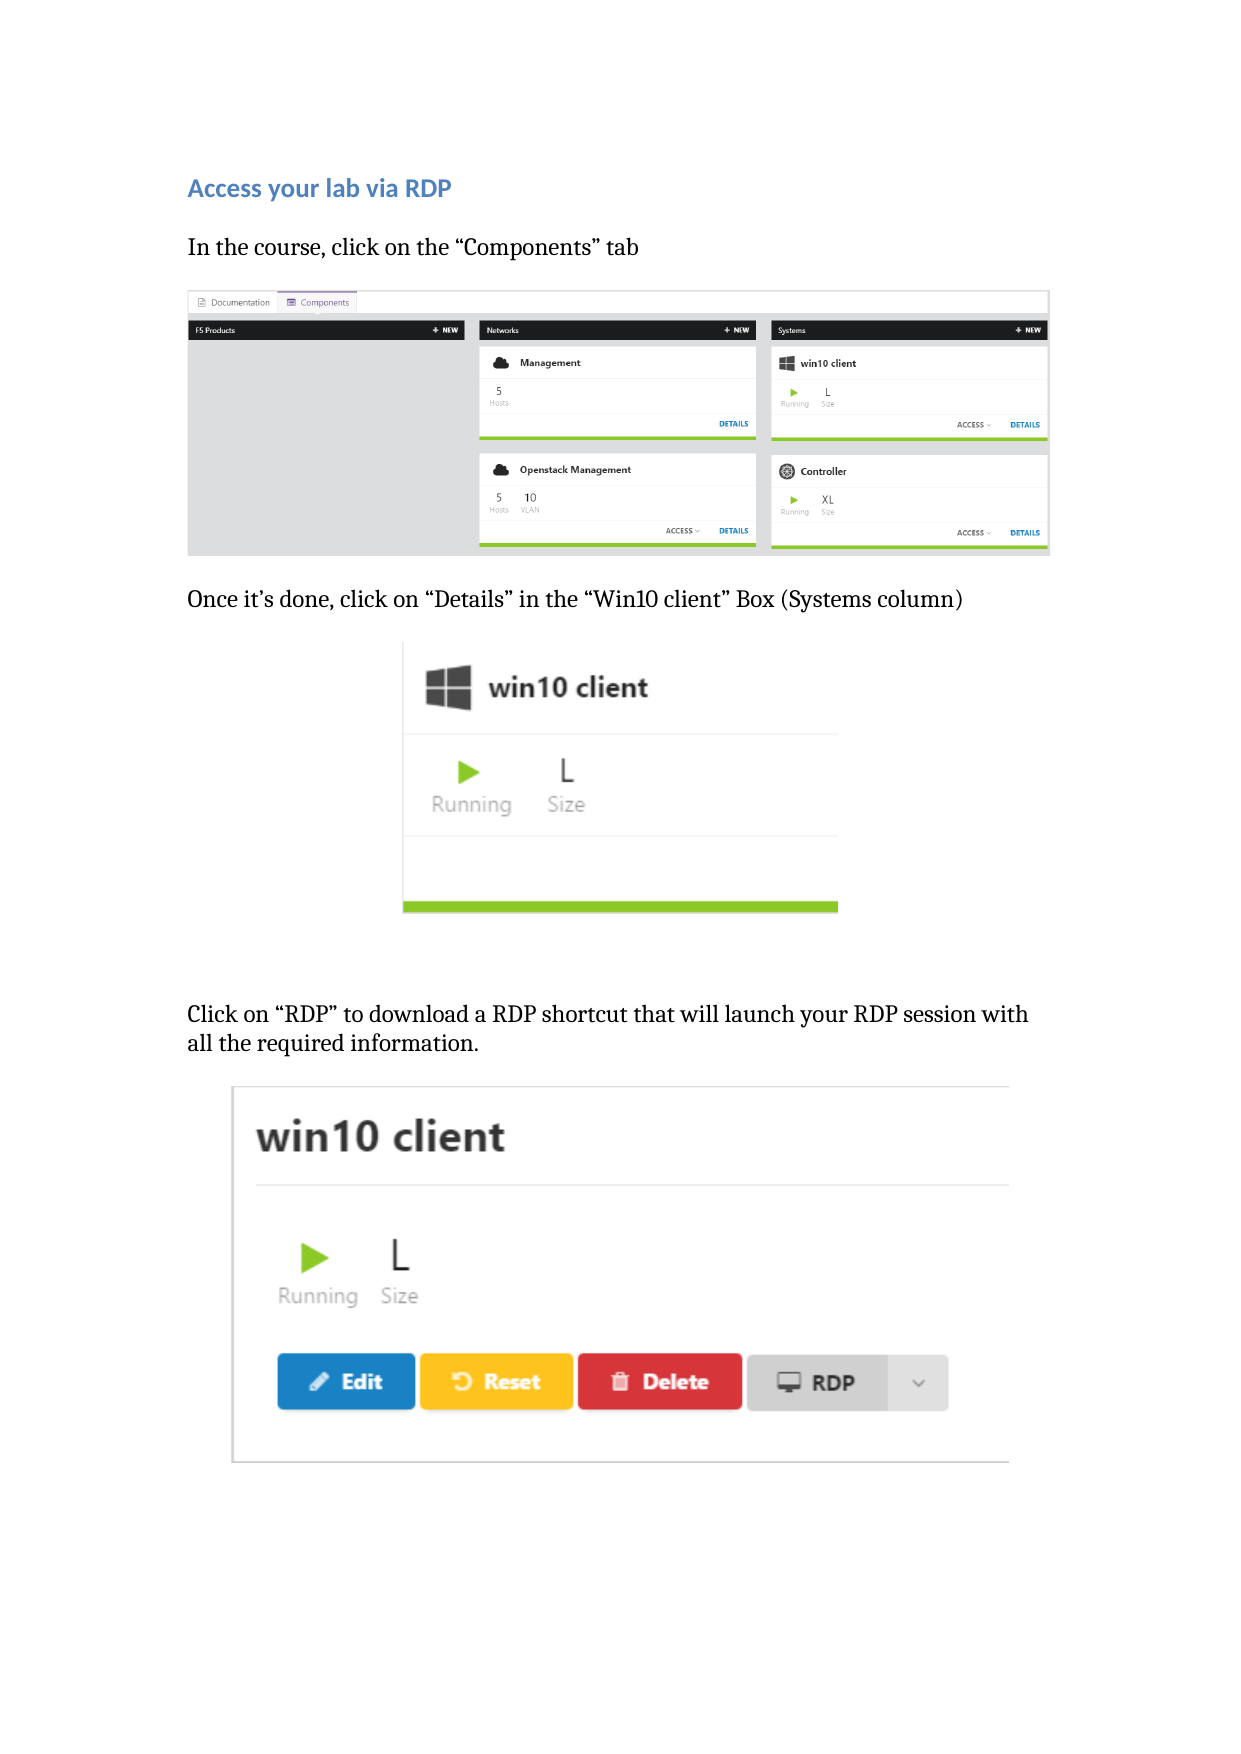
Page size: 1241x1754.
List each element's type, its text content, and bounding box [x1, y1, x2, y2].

text Click on “RDP” to download a RDP shortcut that will launch your RDP session with all the required information. [187, 1000, 1053, 1058]
text Once it’s done, click on “Details” in the “Win10 client” Box (Systems column) [187, 584, 1053, 613]
picture [231, 1086, 1010, 1463]
picture [187, 290, 1050, 556]
text In the course, click on the “Components” tab [187, 233, 1053, 261]
picture [402, 642, 839, 914]
subtitle Access your lab via RDP [187, 171, 1053, 204]
